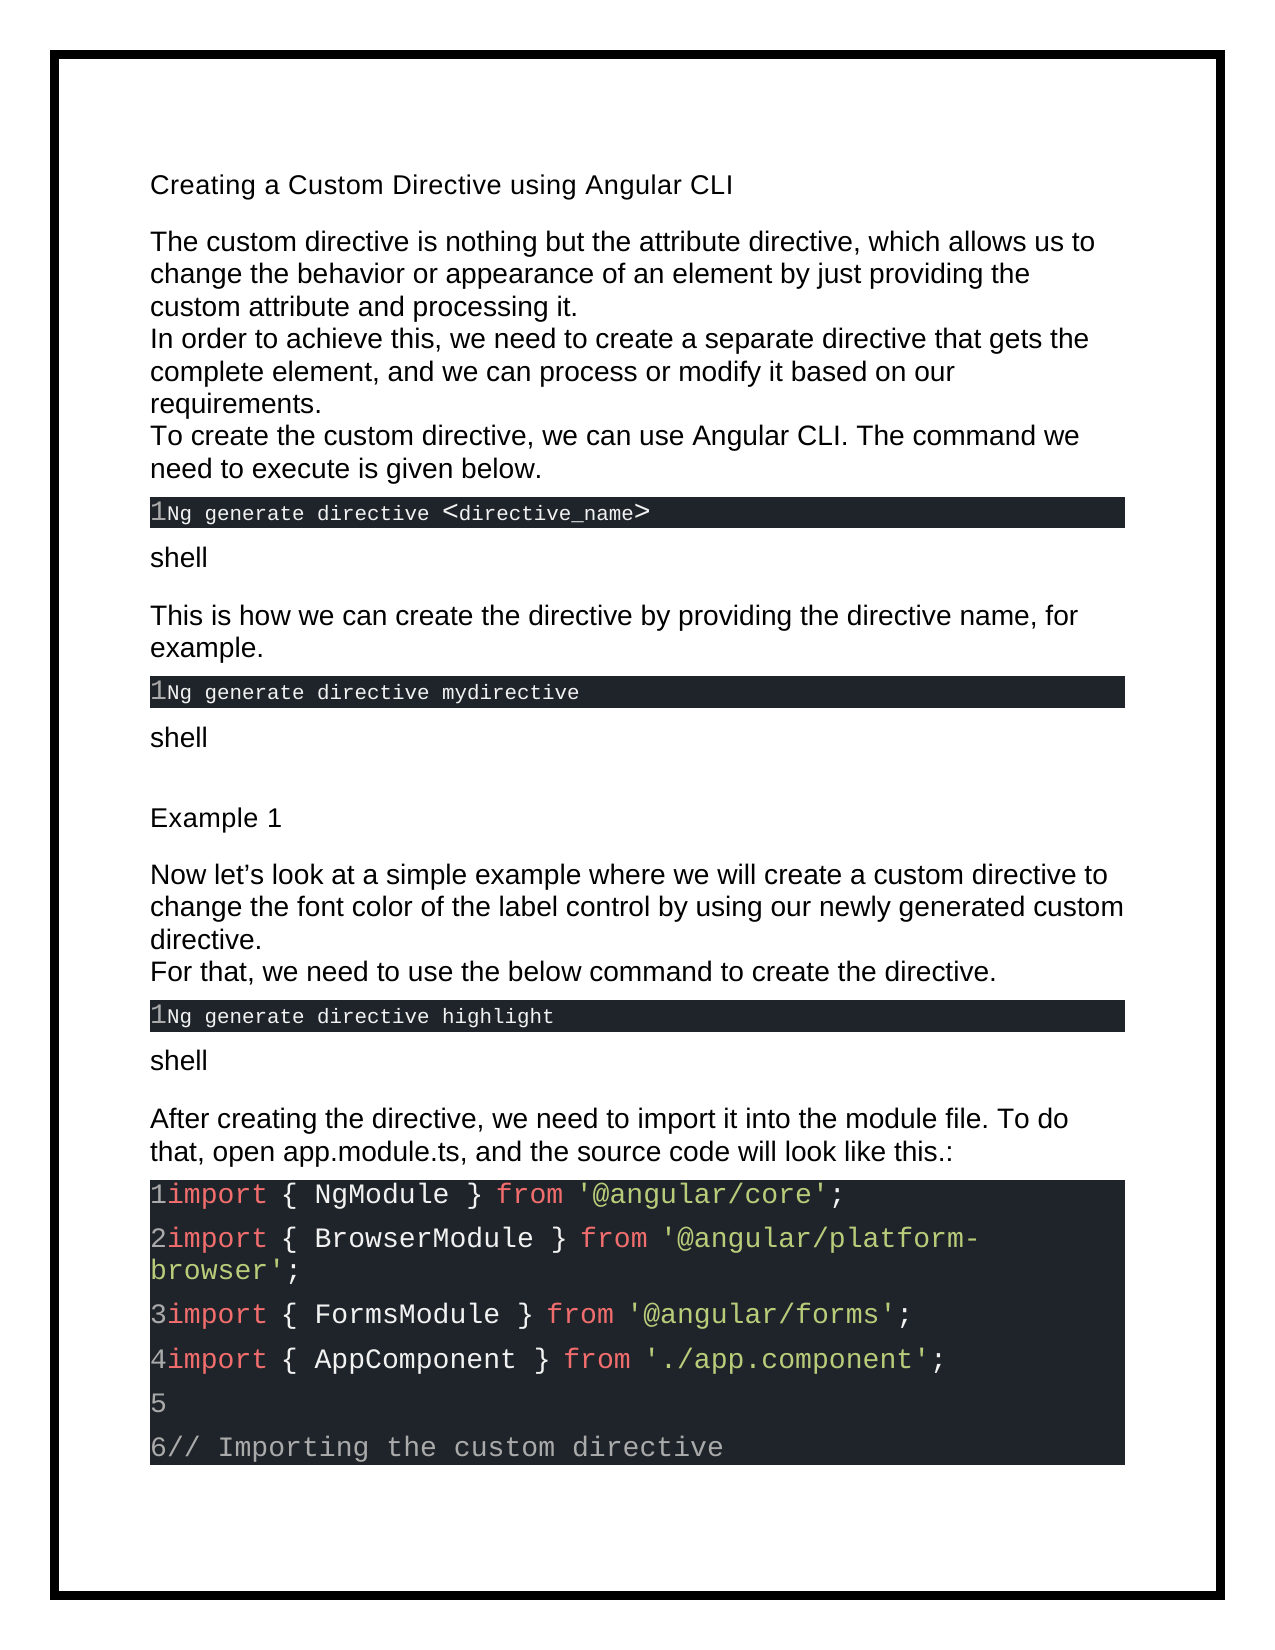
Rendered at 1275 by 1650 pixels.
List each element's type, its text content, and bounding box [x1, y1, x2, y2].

text After creating the directive, we need to import it into the module file. To do that, open app.module.ts, and the source code will look like this.: [150, 1102, 1125, 1167]
text 3import { FormsModule } from '@angular/forms'; [150, 1300, 1125, 1332]
text Now let’s look at a simple example where we will create a custom directive to change the font color of the label control by using our newly generated custom directive. [150, 858, 1125, 955]
text In order to achieve this, we need to create a separate directive that gets the complete element, and we can process or modify it based on our requirements. [150, 322, 1125, 419]
text 1Ng generate directive <directive_name> [150, 497, 1125, 528]
text shell [150, 541, 1125, 573]
text The custom directive is nothing but the attribute directive, which allows us to change the behavior or appearance of an element by just providing the custom attribute and processing it. [150, 225, 1125, 322]
text To create the custom directive, we can use Angular CLI. The command we need to execute is given below. [150, 419, 1125, 484]
subtitle Example 1 [150, 783, 1125, 833]
text 2import { BrowserModule } from '@angular/platform-browser'; [150, 1224, 1125, 1288]
text This is how we can create the directive by providing the directive name, for example. [150, 599, 1125, 664]
text shell [150, 721, 1125, 753]
subtitle Creating a Custom Directive using Angular CLI [150, 150, 1125, 200]
text 1Ng generate directive mydirective [150, 676, 1125, 708]
text shell [150, 1044, 1125, 1077]
text 6// Importing the custom directive [150, 1433, 1125, 1465]
text For that, we need to use the below command to create the directive. [150, 955, 1125, 987]
text 1import { NgModule } from '@angular/core'; [150, 1180, 1125, 1212]
text 4import { AppComponent } from './app.component'; [150, 1345, 1125, 1377]
text 5 [150, 1389, 1125, 1421]
text 1Ng generate directive highlight [150, 1000, 1125, 1032]
